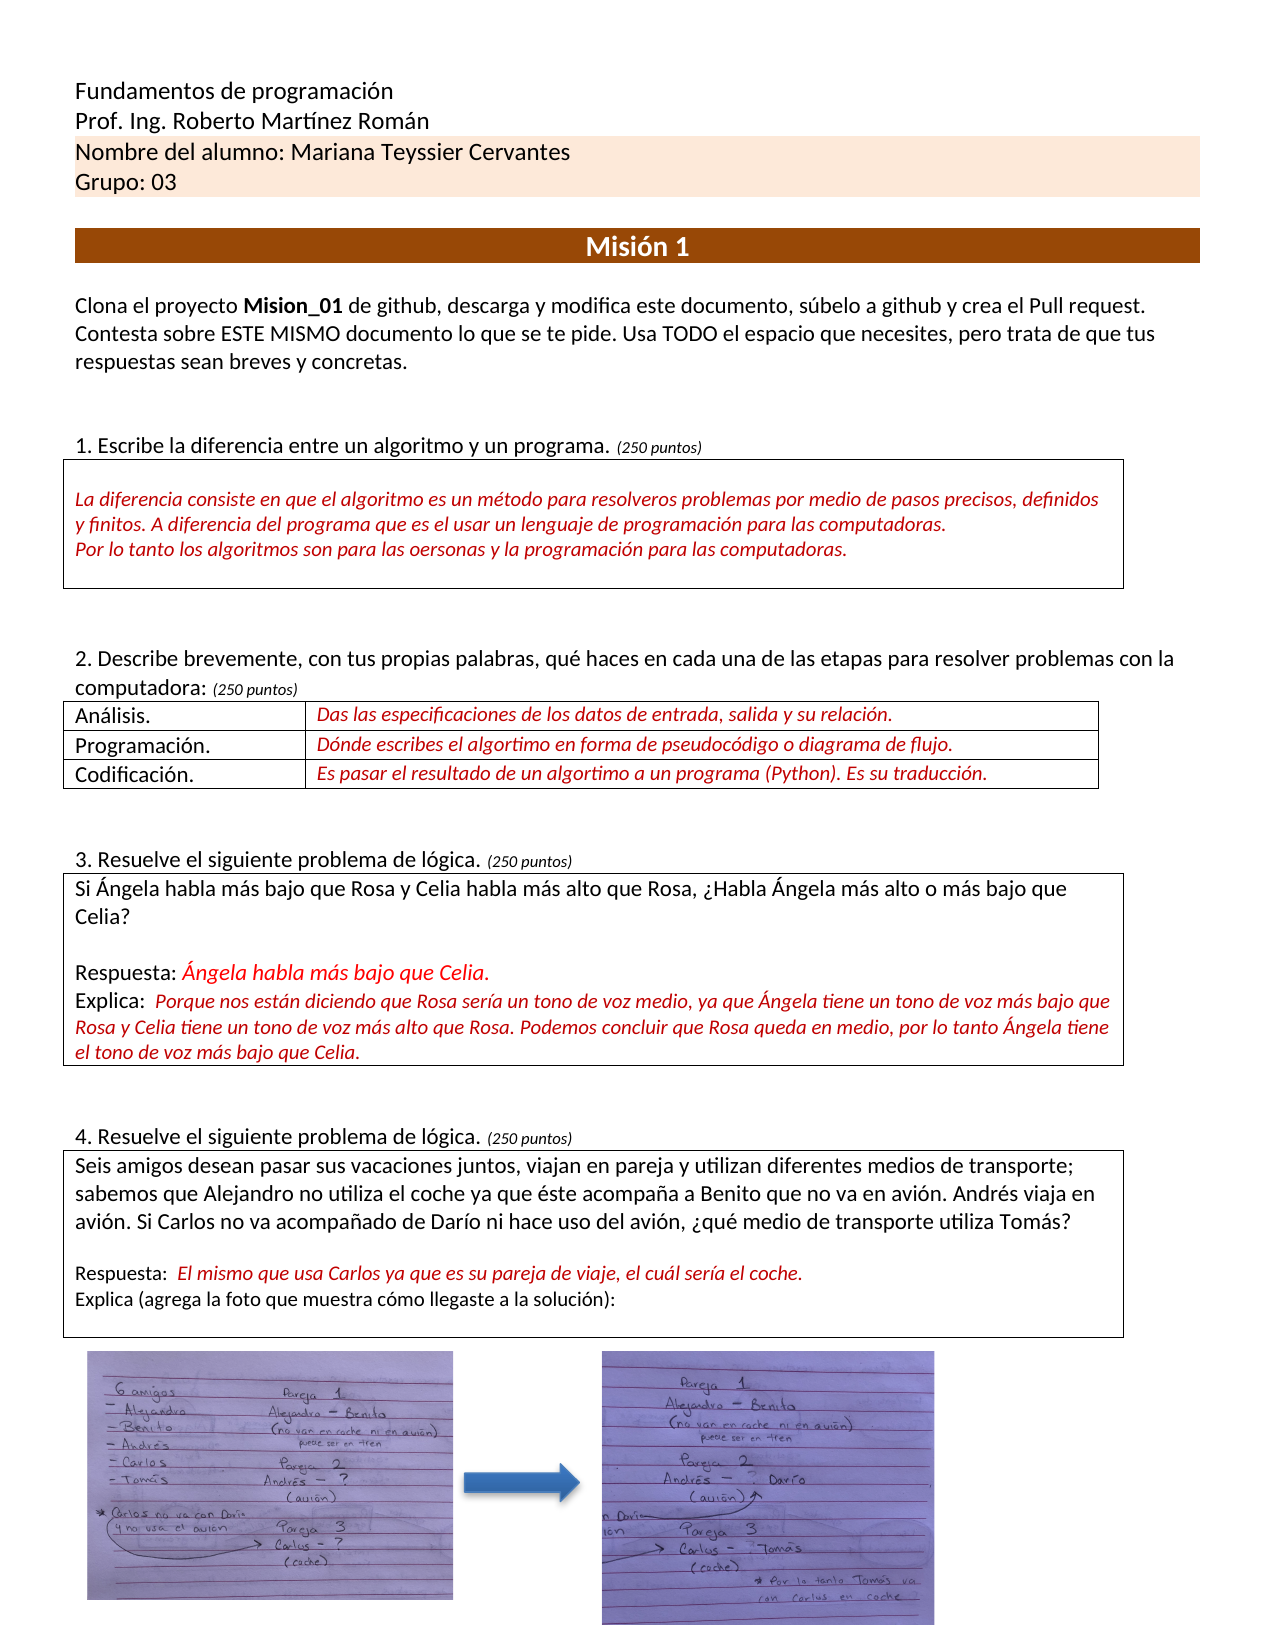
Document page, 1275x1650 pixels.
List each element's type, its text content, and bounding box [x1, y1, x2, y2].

text 2. Describe brevemente, con tus propias palabras, qué haces en cada una de las etapas para resolver problemas con la computadora: (250 puntos) [75, 644, 1200, 701]
text Prof. Ing. Roberto Martínez Román [75, 106, 1200, 136]
table_header Análisis. [64, 702, 305, 730]
table_header Seis amigos desean pasar sus vacaciones juntos, viajan en pareja y utilizan diferentes medios de transporte; sabemos que Alejandro no utiliza el coche ya que éste acompaña a Benito que no va en avión. Andrés viaja en avión. Si Carlos no va acompañado de Darío ni hace uso del avión, ¿qué medio de transporte utiliza Tomás? Respuesta: El mismo que usa Carlos ya que es su pareja de viaje, el cuál sería el coche. Explica (agrega la foto que muestra cómo llegaste a la solución): [64, 1151, 1123, 1337]
text 4. Resuelve el siguiente problema de lógica. (250 puntos) [75, 1122, 1200, 1150]
text 1. Escribe la diferencia entre un algoritmo y un programa. (250 puntos) [75, 431, 1200, 459]
picture [602, 1351, 935, 1625]
table_cell Es pasar el resultado de un algortimo a un programa (Python). Es su traducción. [306, 760, 1098, 788]
table_header Si Ángela habla más bajo que Rosa y Celia habla más alto que Rosa, ¿Habla Ángela más alto o más bajo que Celia? Respuesta: Ángela habla más bajo que Celia. Explica: Porque nos están diciendo que Rosa sería un tono de voz medio, ya que Ángela tiene un tono de voz más bajo que Rosa y Celia tiene un tono de voz más alto que Rosa. Podemos concluir que Rosa queda en medio, por lo tanto Ángela tiene el tono de voz más bajo que Celia. [64, 874, 1123, 1065]
picture [88, 1351, 454, 1600]
table_cell Dónde escribes el algortimo en forma de pseudocódigo o diagrama de flujo. [306, 731, 1098, 759]
text Fundamentos de programación [75, 75, 1200, 106]
text Clona el proyecto Mision_01 de github, descarga y modifica este documento, súbelo a github y crea el Pull request. Contesta sobre ESTE MISMO documento lo que se te pide. Usa TODO el espacio que necesites, pero trata de que tus respuestas sean breves y concretas. [75, 291, 1200, 375]
text 3. Resuelve el siguiente problema de lógica. (250 puntos) [75, 845, 1200, 873]
text Misión 1 [75, 228, 1200, 263]
table_cell Codificación. [64, 760, 305, 788]
text Nombre del alumno: Mariana Teyssier Cervantes [75, 136, 1200, 167]
table_cell Programación. [64, 731, 305, 759]
table_header Das las especificaciones de los datos de entrada, salida y su relación. [306, 702, 1098, 730]
text Grupo: 03 [75, 167, 1200, 197]
table_header La diferencia consiste en que el algoritmo es un método para resolveros problemas por medio de pasos precisos, definidos y finitos. A diferencia del programa que es el usar un lenguaje de programación para las computadoras. Por lo tanto los algoritmos son para las oersonas y la programación para las computadoras. [64, 460, 1123, 587]
